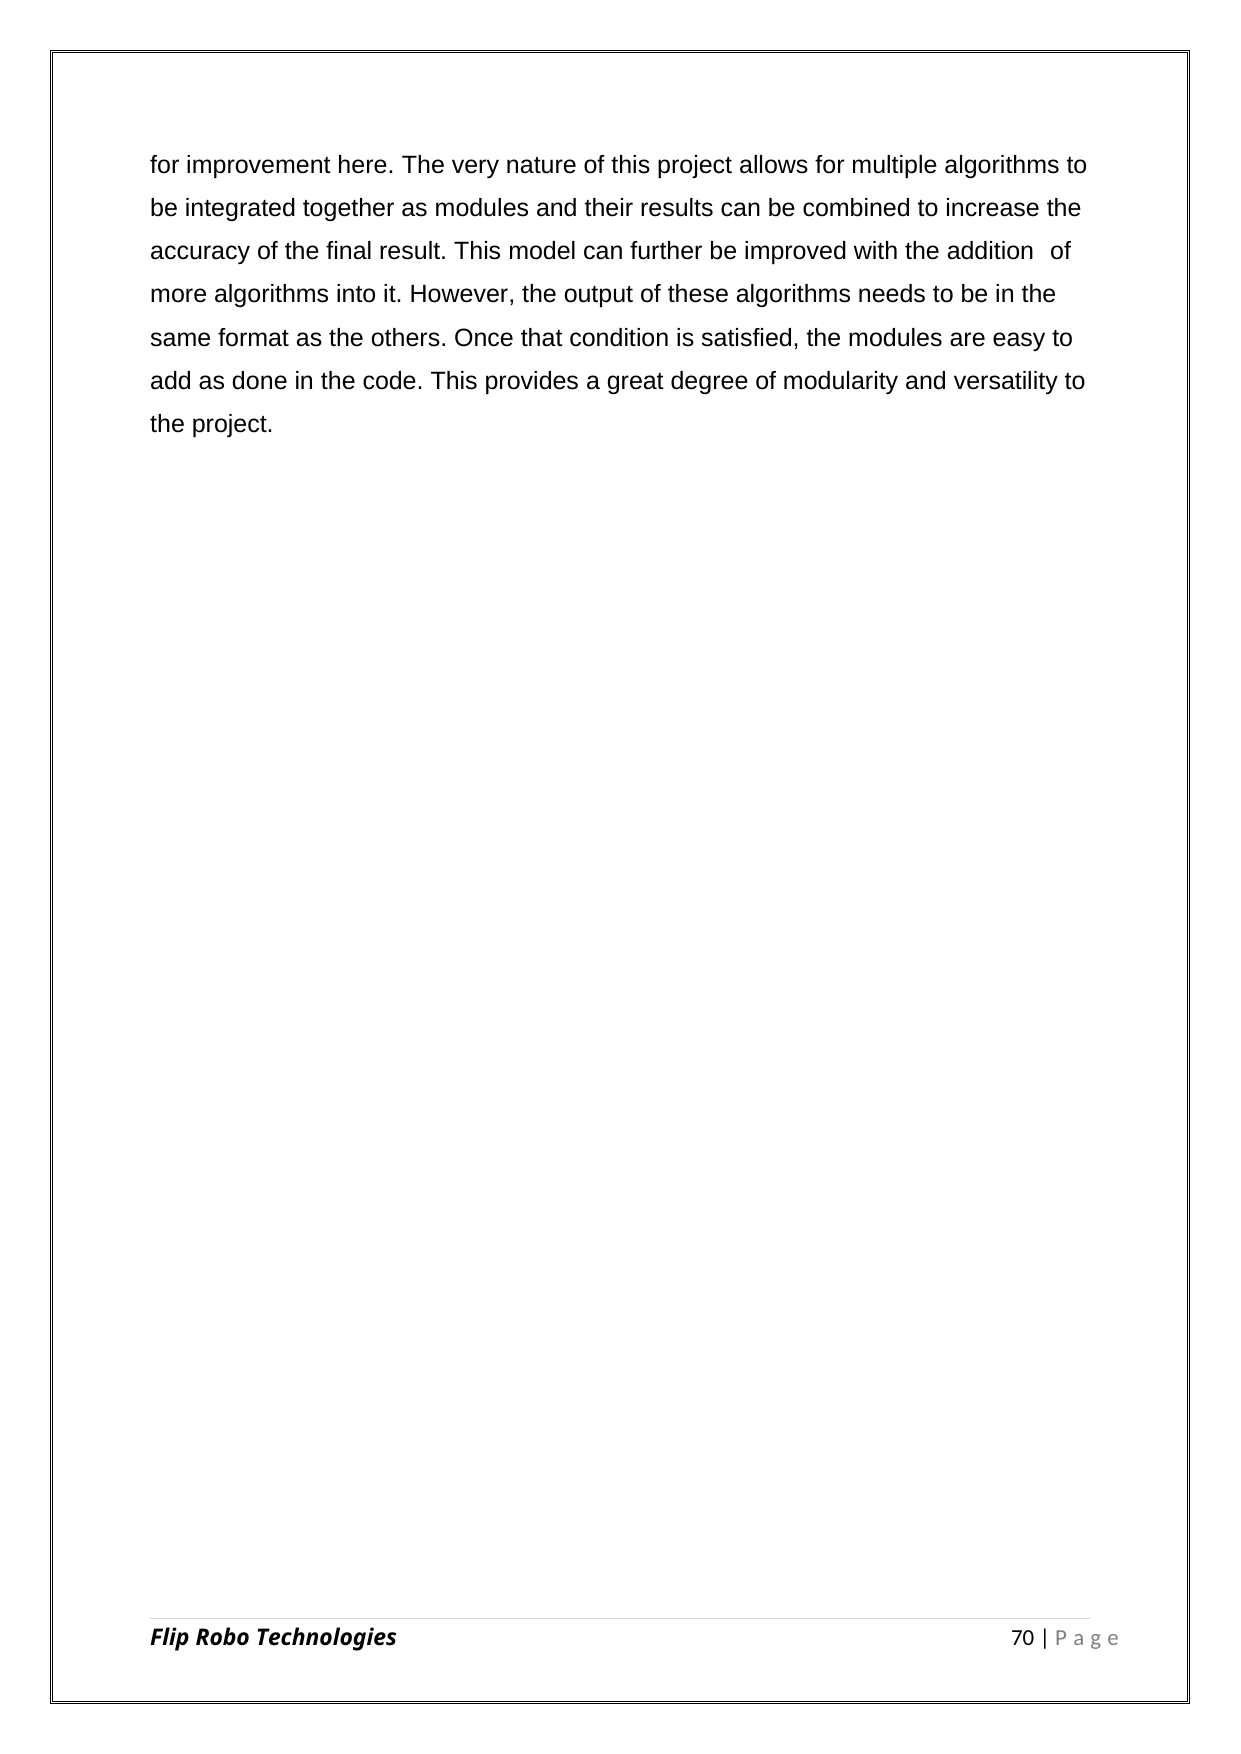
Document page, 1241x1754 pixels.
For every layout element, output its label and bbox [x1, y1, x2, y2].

text [150, 150, 1090, 437]
